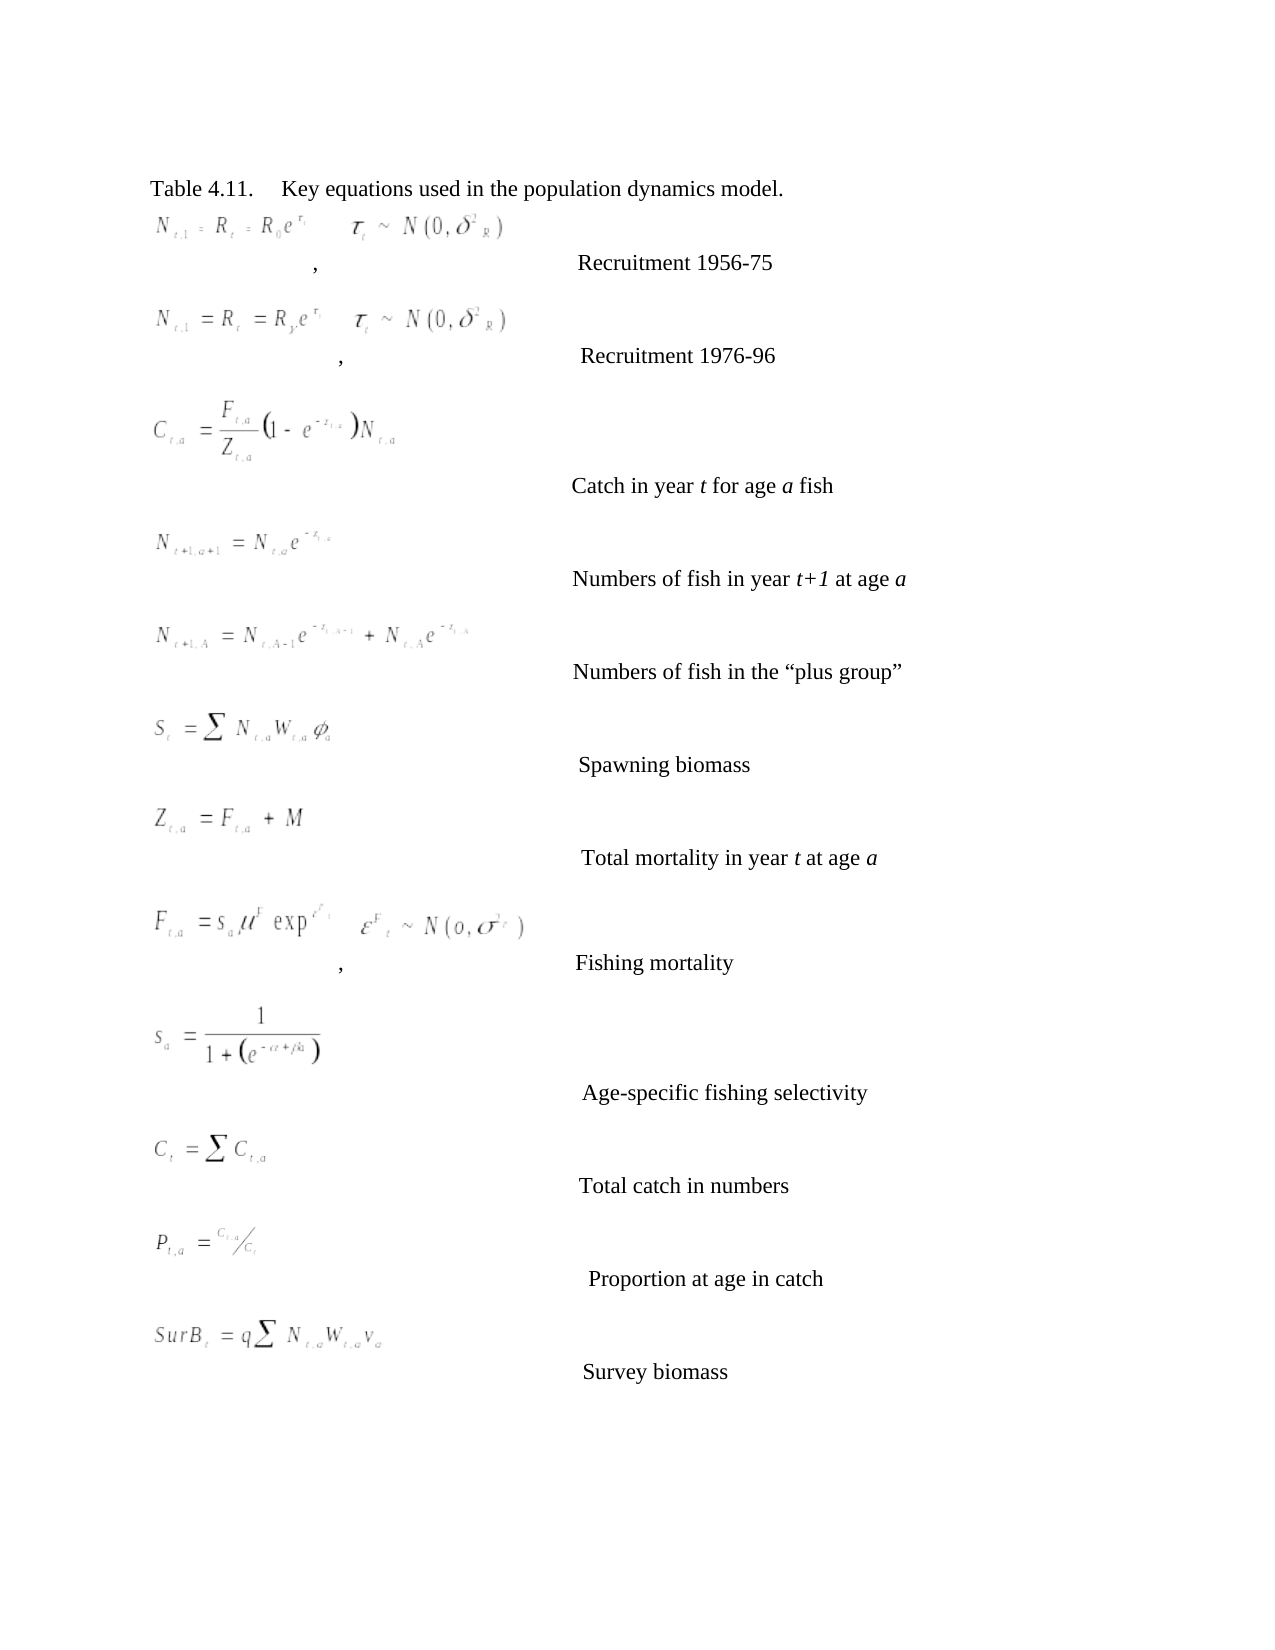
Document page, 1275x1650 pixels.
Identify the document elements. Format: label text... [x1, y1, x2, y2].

text Survey biomass [150, 1316, 1125, 1384]
subtitle Table 4.11. Key equations used in the population dynamics model. [150, 175, 1125, 201]
text Numbers of fish in the “plus group” [150, 617, 1125, 684]
text Proportion at age in catch [150, 1223, 1125, 1291]
text Catch in year t for age a fish [150, 393, 1125, 499]
text , Recruitment 1956-75 [150, 208, 1125, 275]
text Numbers of fish in year t+1 at age a [150, 524, 1125, 592]
text Total catch in numbers [150, 1131, 1125, 1198]
text , Fishing mortality [150, 895, 1125, 975]
text , Recruitment 1976-96 [150, 300, 1125, 368]
text Total mortality in year t at age a [150, 802, 1125, 870]
text Spawning biomass [150, 709, 1125, 777]
text Age-specific fishing selectivity [150, 1000, 1125, 1106]
